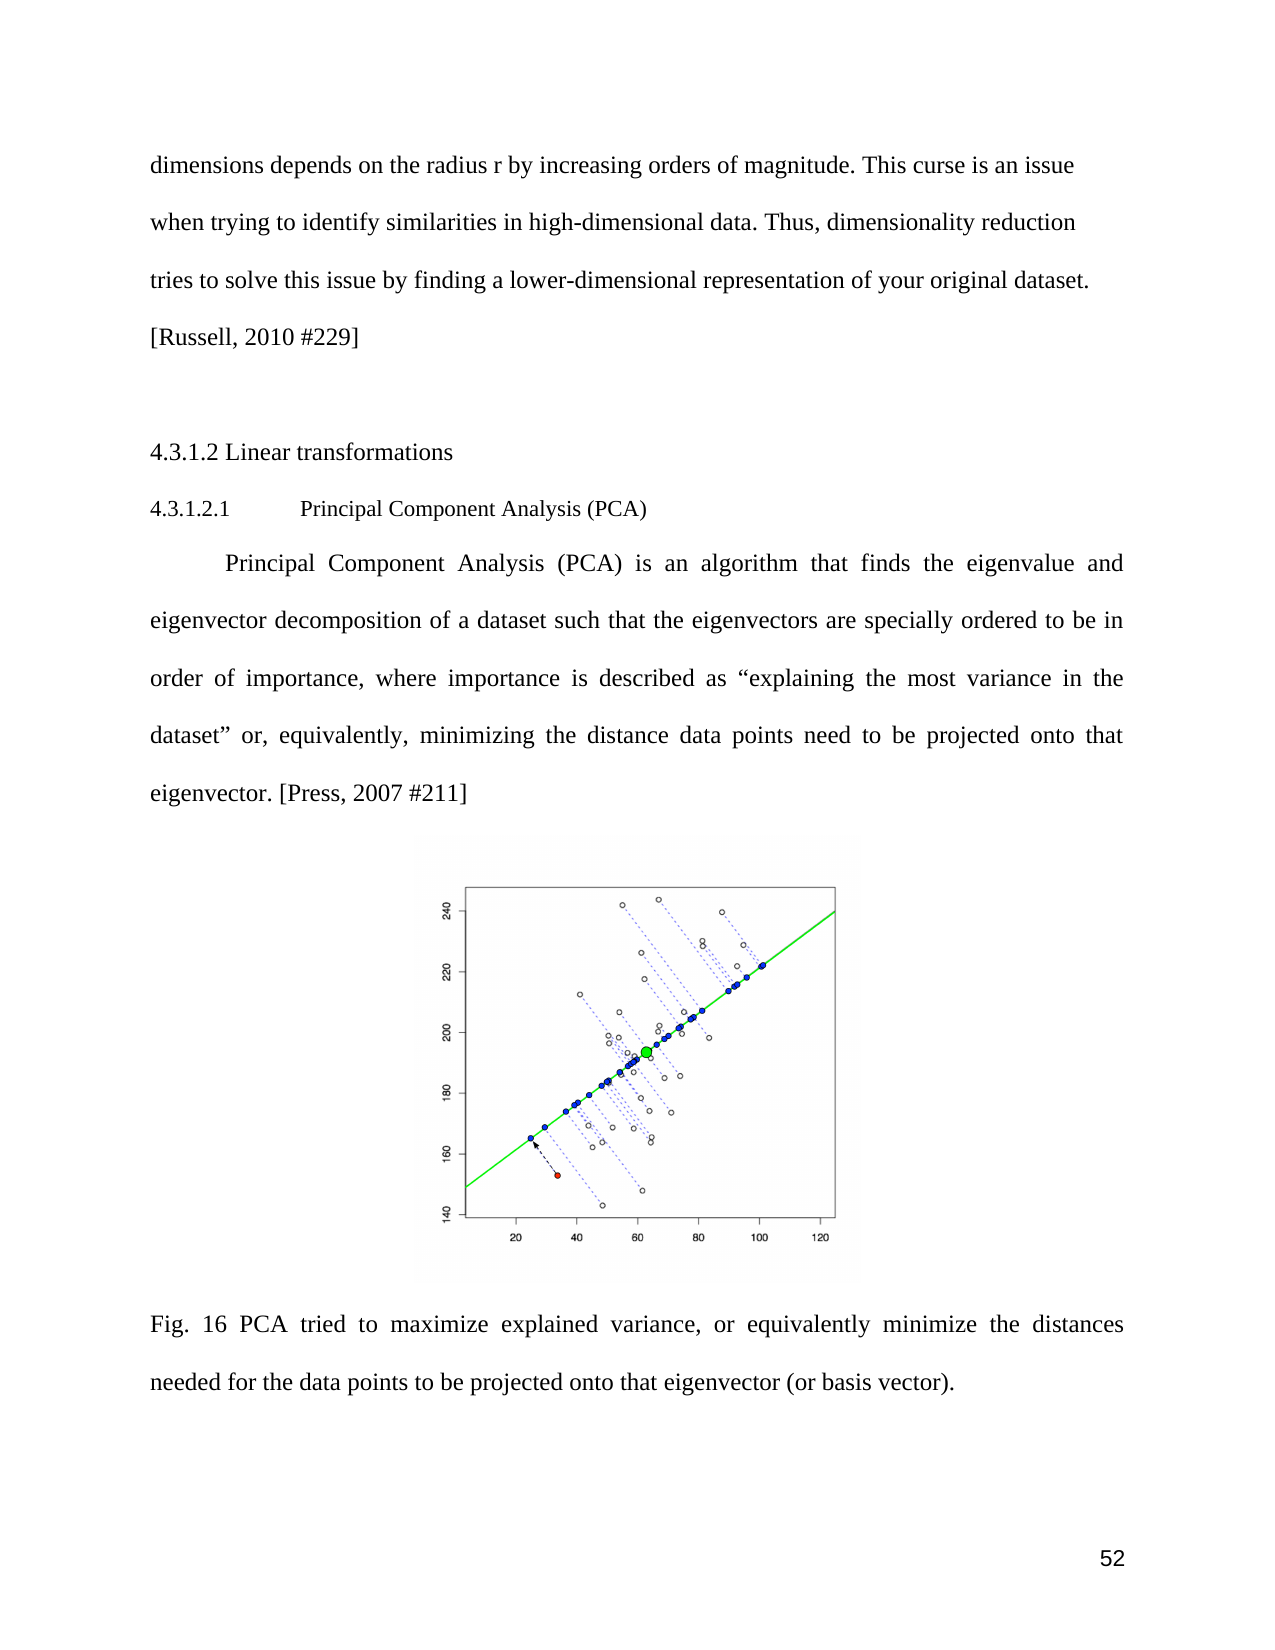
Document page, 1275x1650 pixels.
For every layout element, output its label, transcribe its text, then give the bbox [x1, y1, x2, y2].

text Fig. 16 PCA tried to maximize explained variance, or equivalently minimize the distances needed for the data points to be projected onto that eigenvector (or basis vector). [150, 1309, 1125, 1395]
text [150, 150, 1125, 351]
list Linear transformations [150, 437, 1125, 466]
picture [413, 835, 862, 1283]
text Principal Component Analysis (PCA) is an algorithm that finds the eigenvalue and eigenvector decomposition of a dataset such that the eigenvectors are specially ordered to be in order of importance, where importance is described as “explaining the most variance in the dataset” or, equivalently, minimizing the distance data points need to be projected onto that eigenvector. [Press, 2007 #211] [150, 548, 1125, 806]
list Principal Component Analysis (PCA) [150, 495, 1125, 521]
